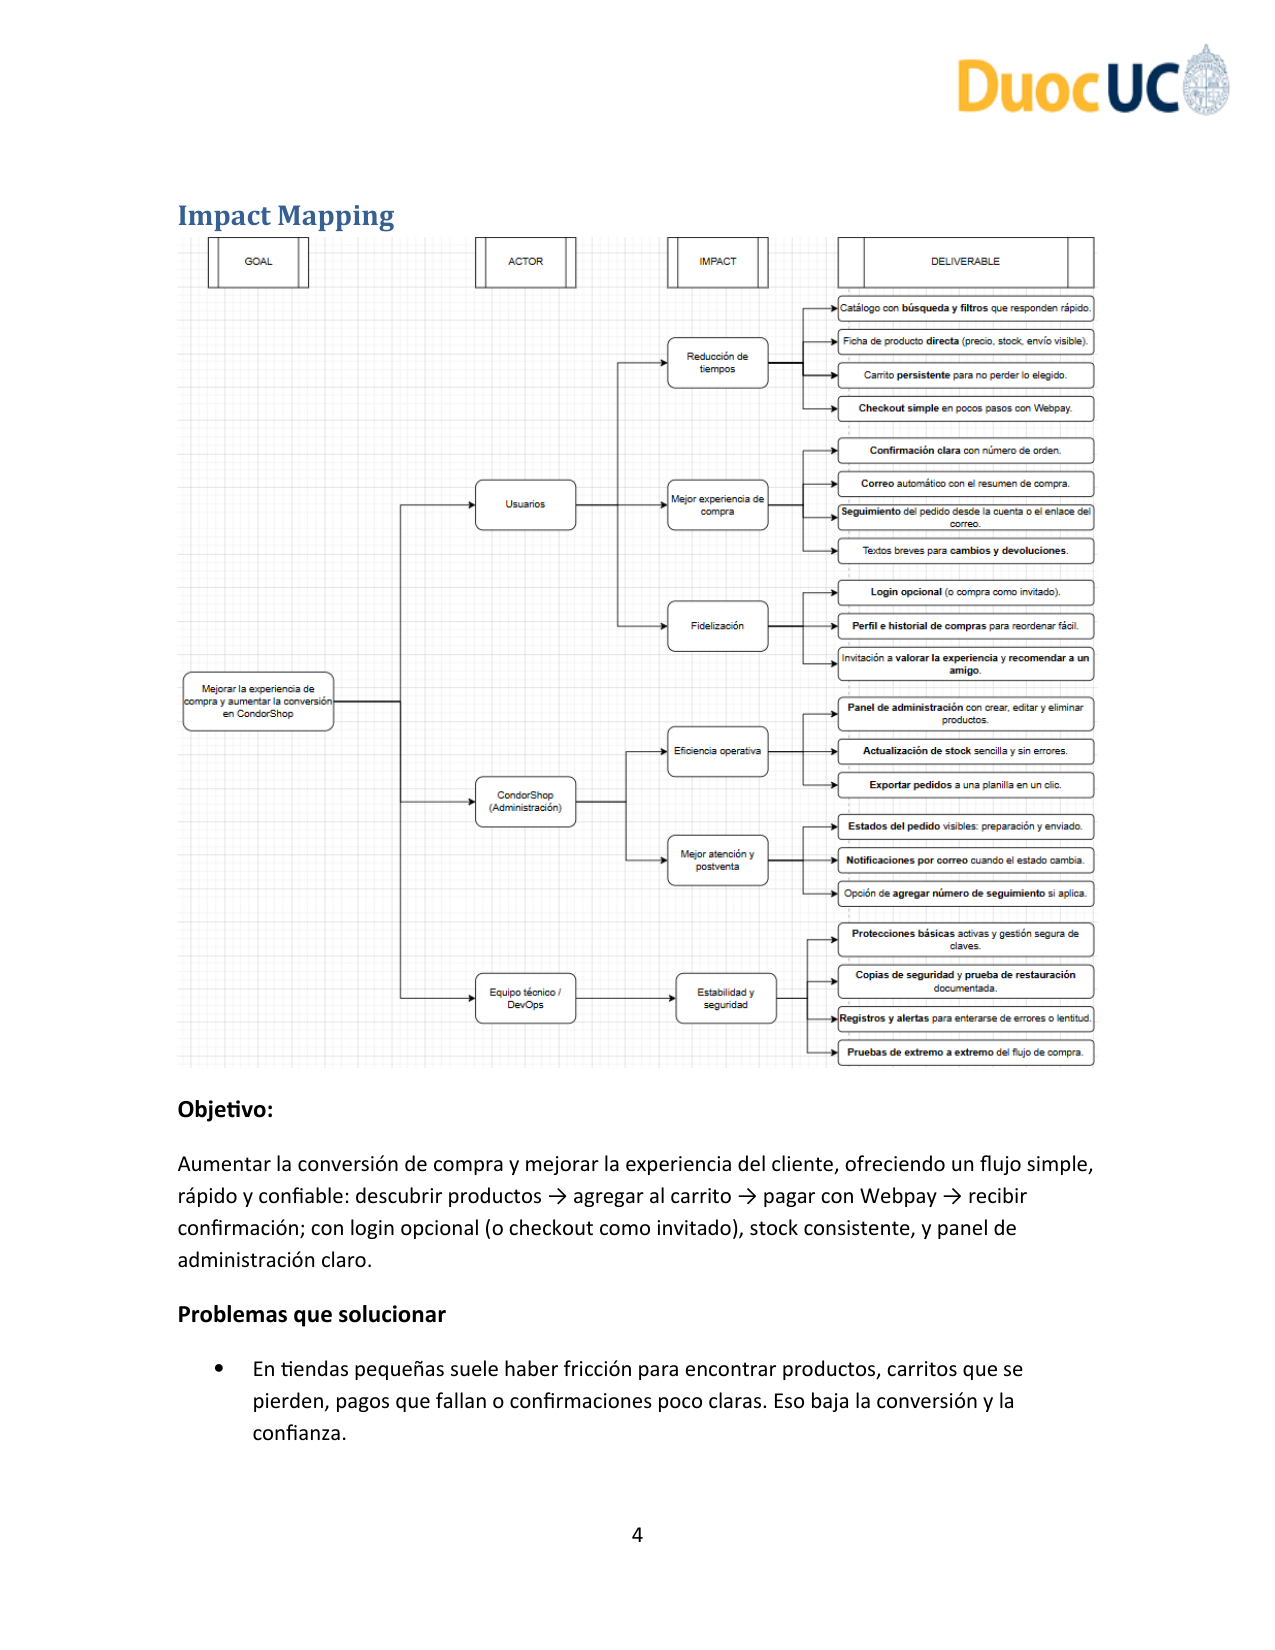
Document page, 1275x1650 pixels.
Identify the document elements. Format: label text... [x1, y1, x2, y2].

text Objetivo: [177, 1093, 1098, 1123]
picture [177, 237, 1098, 1068]
list En tiendas pequeñas suele haber fricción para encontrar productos, carritos que se pierden, pagos que fallan o confirmaciones poco claras. Eso baja la conversión y la confianza. [215, 1354, 1098, 1447]
picture [945, 37, 1240, 122]
text Problemas que solucionar [177, 1298, 1098, 1329]
text Aumentar la conversión de compra y mejorar la experiencia del cliente, ofreciendo un flujo simple, rápido y confiable: descubrir productos → agregar al carrito → pagar con Webpay → recibir confirmación; con login opcional (o checkout como invitado), stock consistente, y panel de administración claro. [177, 1149, 1098, 1273]
text Impact Mapping [177, 198, 1098, 232]
